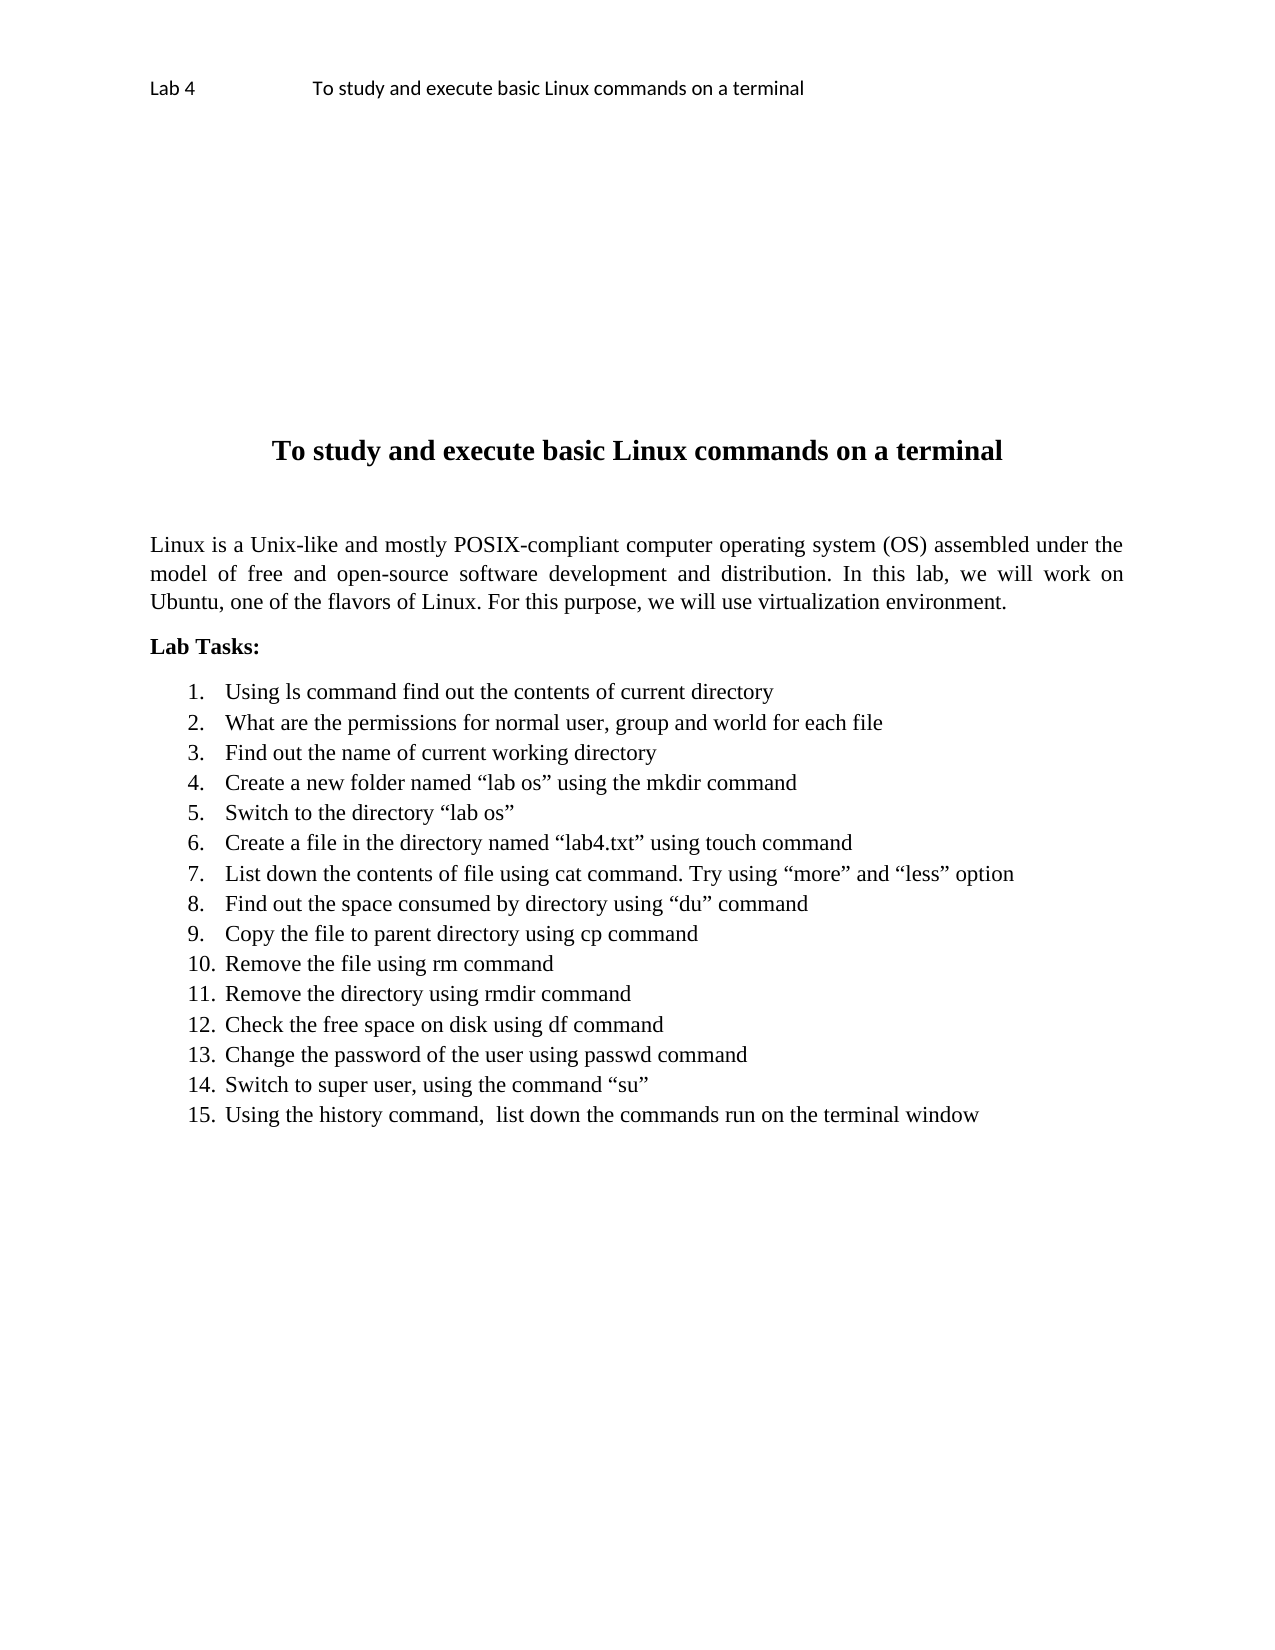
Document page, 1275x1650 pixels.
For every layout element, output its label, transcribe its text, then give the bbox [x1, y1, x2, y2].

list Using the history command, list down the commands run on the terminal window [187, 1101, 1125, 1128]
list Switch to super user, using the command “su” [187, 1071, 1125, 1097]
list Copy the file to parent directory using cp command [187, 920, 1125, 946]
list List down the contents of file using cat command. Try using “more” and “less” option [187, 859, 1125, 886]
text Lab Tasks: [150, 633, 1125, 659]
list Remove the file using rm command [187, 950, 1125, 977]
text Linux is a Unix-like and mostly POSIX-compliant computer operating system (OS) assembled under the model of free and open-source software development and distribution. In this lab, we will work on Ubuntu, one of the flavors of Linux. For this purpose, we will use virtualization environment. [150, 531, 1125, 614]
list Remove the directory using rmdir command [187, 980, 1125, 1007]
list What are the permissions for normal user, group and world for each file [187, 708, 1125, 735]
list Find out the name of current working directory [187, 739, 1125, 765]
list Create a new folder named “lab os” using the mkdir command [187, 769, 1125, 795]
list Using ls command find out the contents of current directory [187, 678, 1125, 705]
text To study and execute basic Linux commands on a terminal [150, 433, 1125, 467]
list Switch to the directory “lab os” [187, 799, 1125, 826]
list Create a file in the directory named “lab4.txt” using touch command [187, 829, 1125, 856]
list Find out the space consumed by directory using “du” command [187, 890, 1125, 916]
list Change the password of the user using passwd command [187, 1041, 1125, 1067]
list Check the free space on disk using df command [187, 1011, 1125, 1037]
